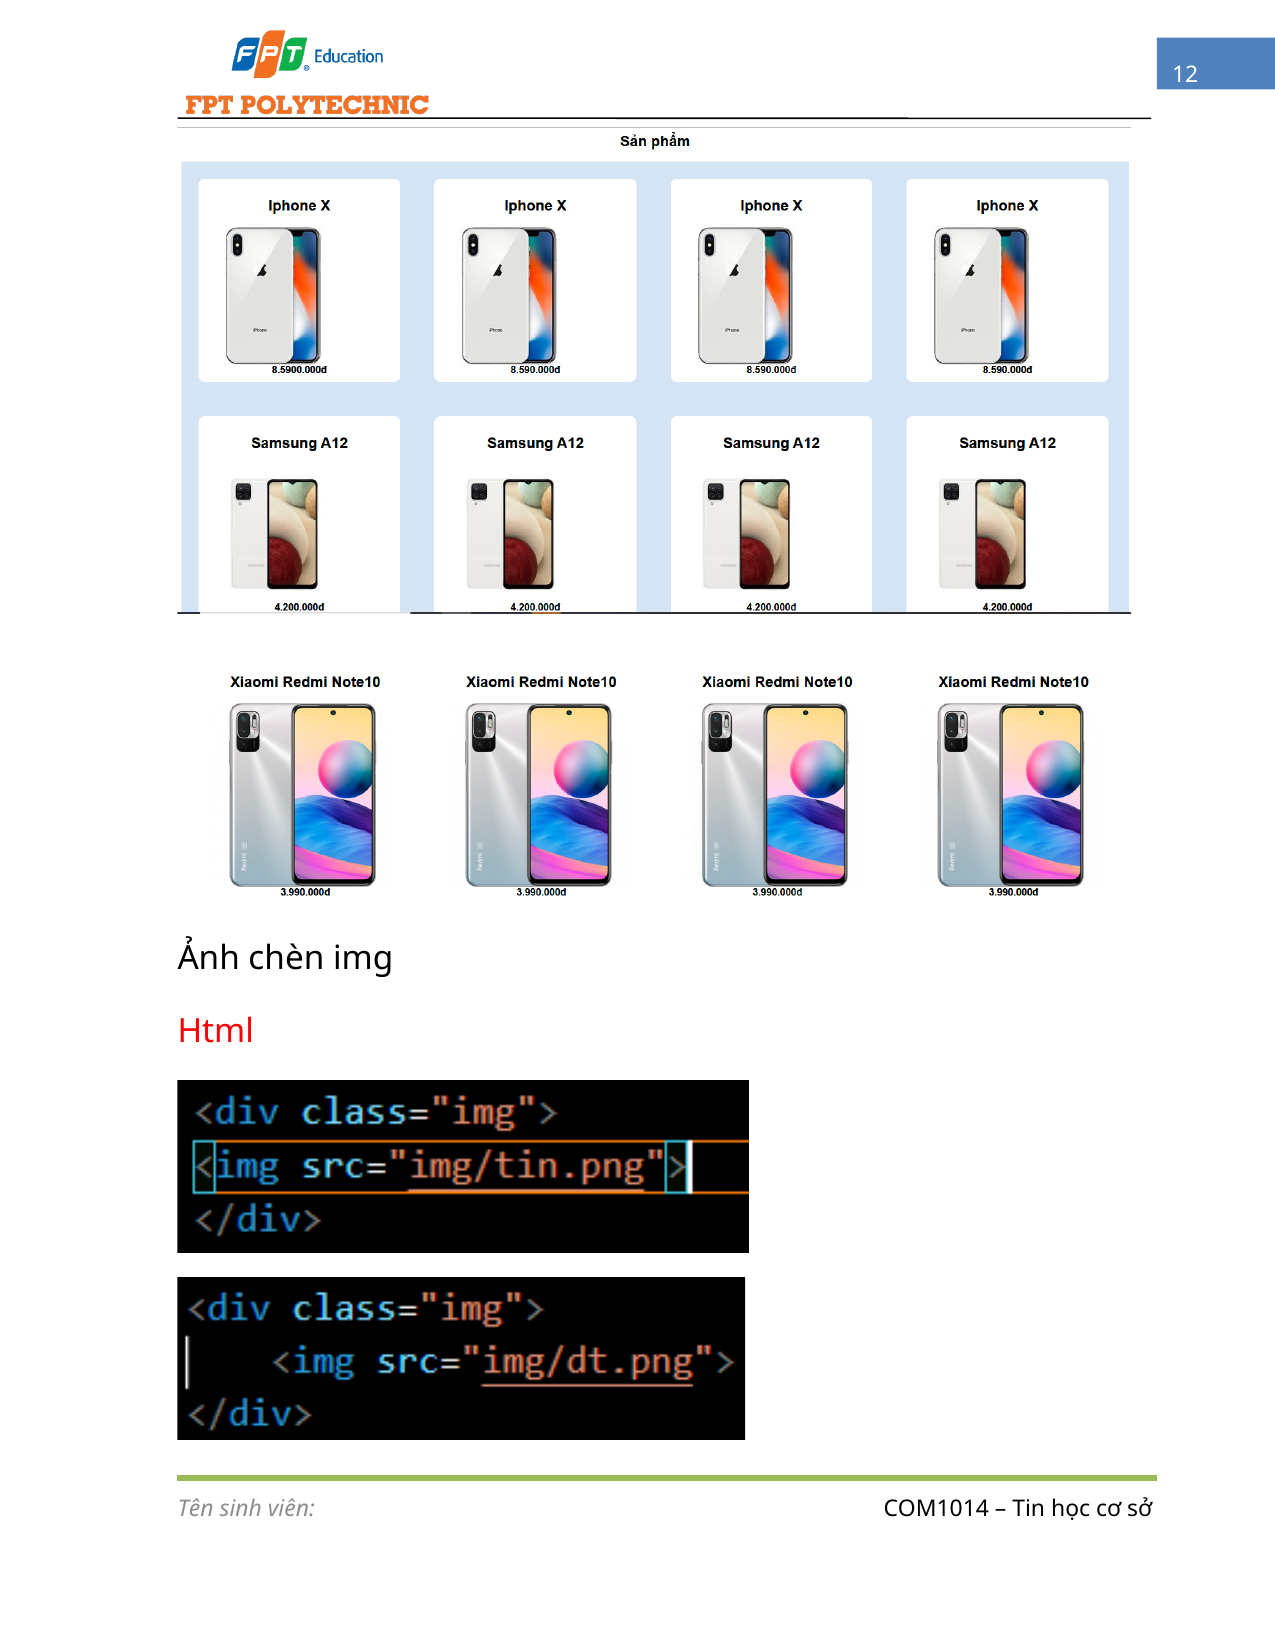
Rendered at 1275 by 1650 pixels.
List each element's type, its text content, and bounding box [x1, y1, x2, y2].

picture [177, 22, 437, 122]
picture [177, 1080, 749, 1253]
text Html [177, 1007, 1157, 1053]
picture [177, 1277, 746, 1440]
picture [177, 127, 1132, 614]
picture [177, 638, 1130, 909]
text Ảnh chèn img [177, 934, 1157, 979]
